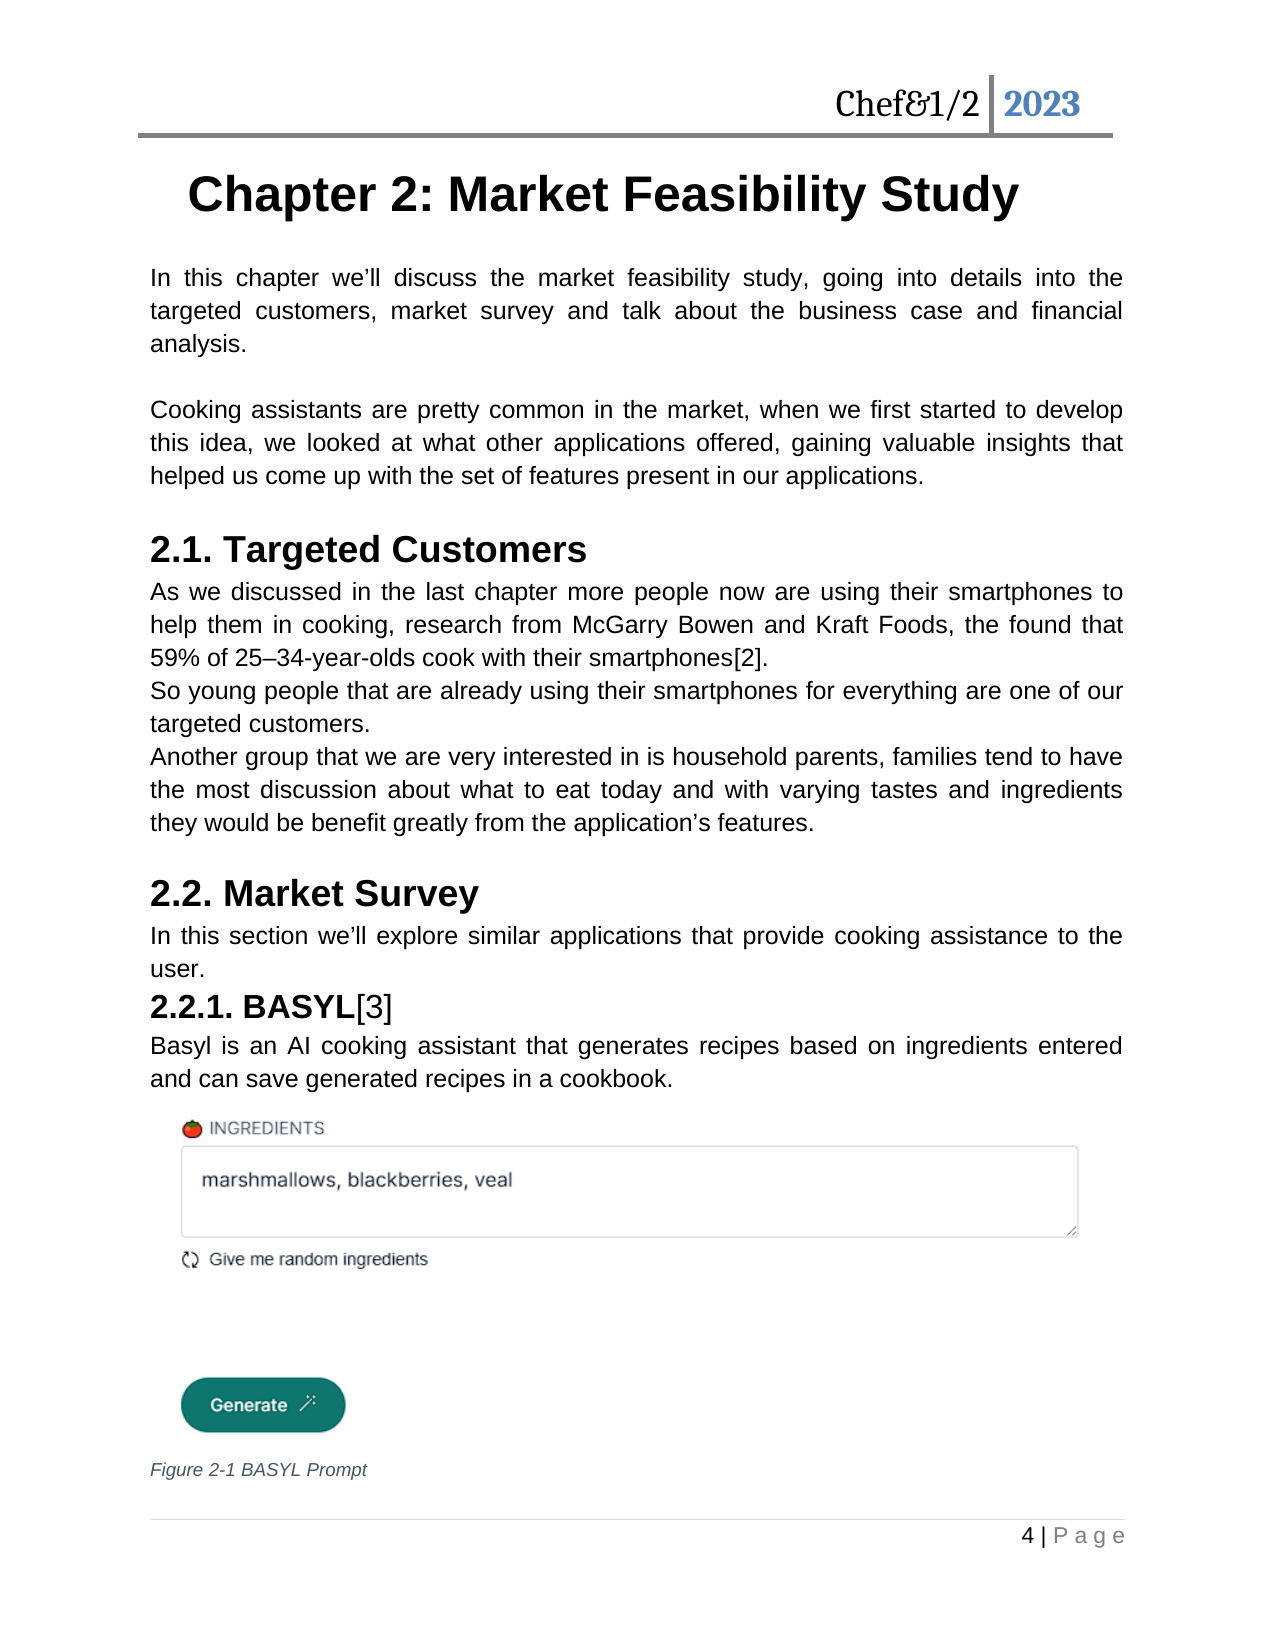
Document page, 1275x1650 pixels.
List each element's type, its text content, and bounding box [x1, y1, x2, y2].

text In this chapter we’ll discuss the market feasibility study, going into details into the targeted customers, market survey and talk about the business case and financial analysis. [150, 263, 1125, 358]
text In this section we’ll explore similar applications that provide cooking assistance to the user. [150, 921, 1125, 983]
text Cooking assistants are pretty common in the market, when we first started to develop this idea, we looked at what other applications offered, gaining valuable insights that helped us come up with the set of features present in our applications. [150, 395, 1125, 490]
text Another group that we are very interested in is household parents, families tend to have the most discussion about what to eat today and with varying tastes and ingredients they would be benefit greatly from the application’s features. [150, 742, 1125, 837]
text So young people that are already using their smartphones for everything are one of our targeted customers. [150, 676, 1125, 738]
subtitle 2.2. Market Survey [150, 871, 1125, 914]
subtitle 2.2.1. BASYL [150, 987, 1125, 1025]
text As we discussed in the last chapter more people now are using their smartphones to help them in cooking, research from McGarry Bowen and Kraft Foods, the found that 59% of 25–34-year-olds cook with their smartphones. [150, 577, 1125, 672]
subtitle 2.1. Targeted Customers [150, 527, 1125, 571]
subtitle Market Feasibility Study [187, 164, 1125, 222]
text Basyl is an AI cooking assistant that generates recipes based on ingredients entered and can save generated recipes in a cookbook. [150, 1031, 1125, 1093]
picture [150, 1097, 1125, 1455]
